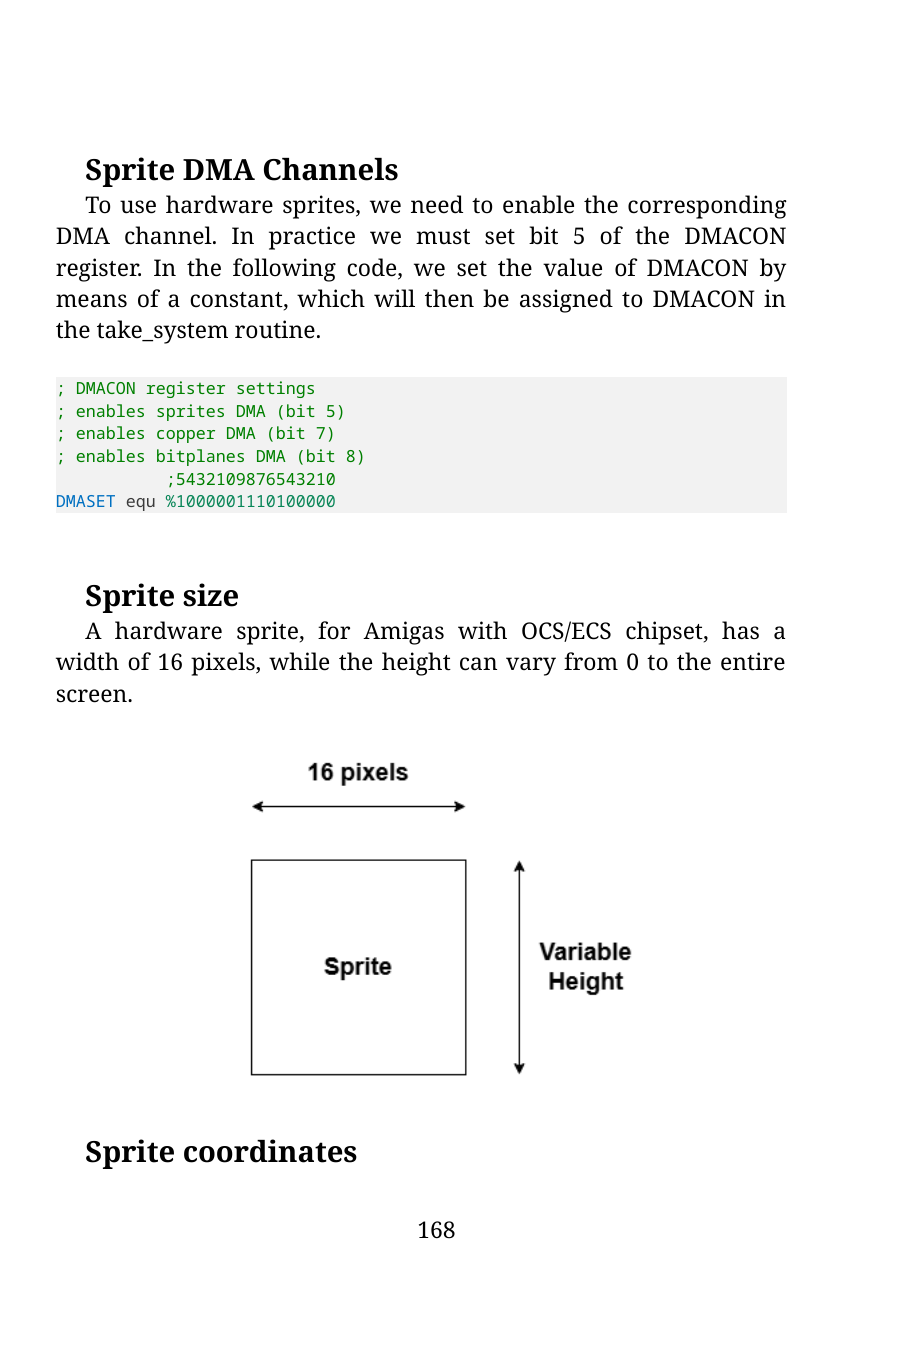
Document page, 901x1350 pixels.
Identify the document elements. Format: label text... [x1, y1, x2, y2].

subtitle Sprite size [56, 575, 787, 615]
text ; enables copper DMA (bit 7) [56, 422, 787, 445]
text ; enables bitplanes DMA (bit 8) [56, 445, 787, 467]
picture [227, 740, 646, 1101]
text DMASET equ %1000001110100000 [56, 490, 787, 513]
text To use hardware sprites, we need to enable the corresponding DMA channel. In practice we must set bit 5 of the DMACON register. In the following code, we set the value of DMACON by means of a constant, which will then be assigned to DMACON in the take_system routine. [56, 189, 787, 345]
text ;5432109876543210 [56, 467, 787, 490]
text ; enables sprites DMA (bit 5) [56, 399, 787, 422]
text ; DMACON register settings [56, 377, 787, 399]
subtitle Sprite DMA Channels [56, 149, 787, 189]
text A hardware sprite, for Amigas with OCS/ECS chipset, has a width of 16 pixels, while the height can vary from 0 to the entire screen. [56, 615, 787, 709]
subtitle Sprite coordinates [56, 1132, 787, 1171]
